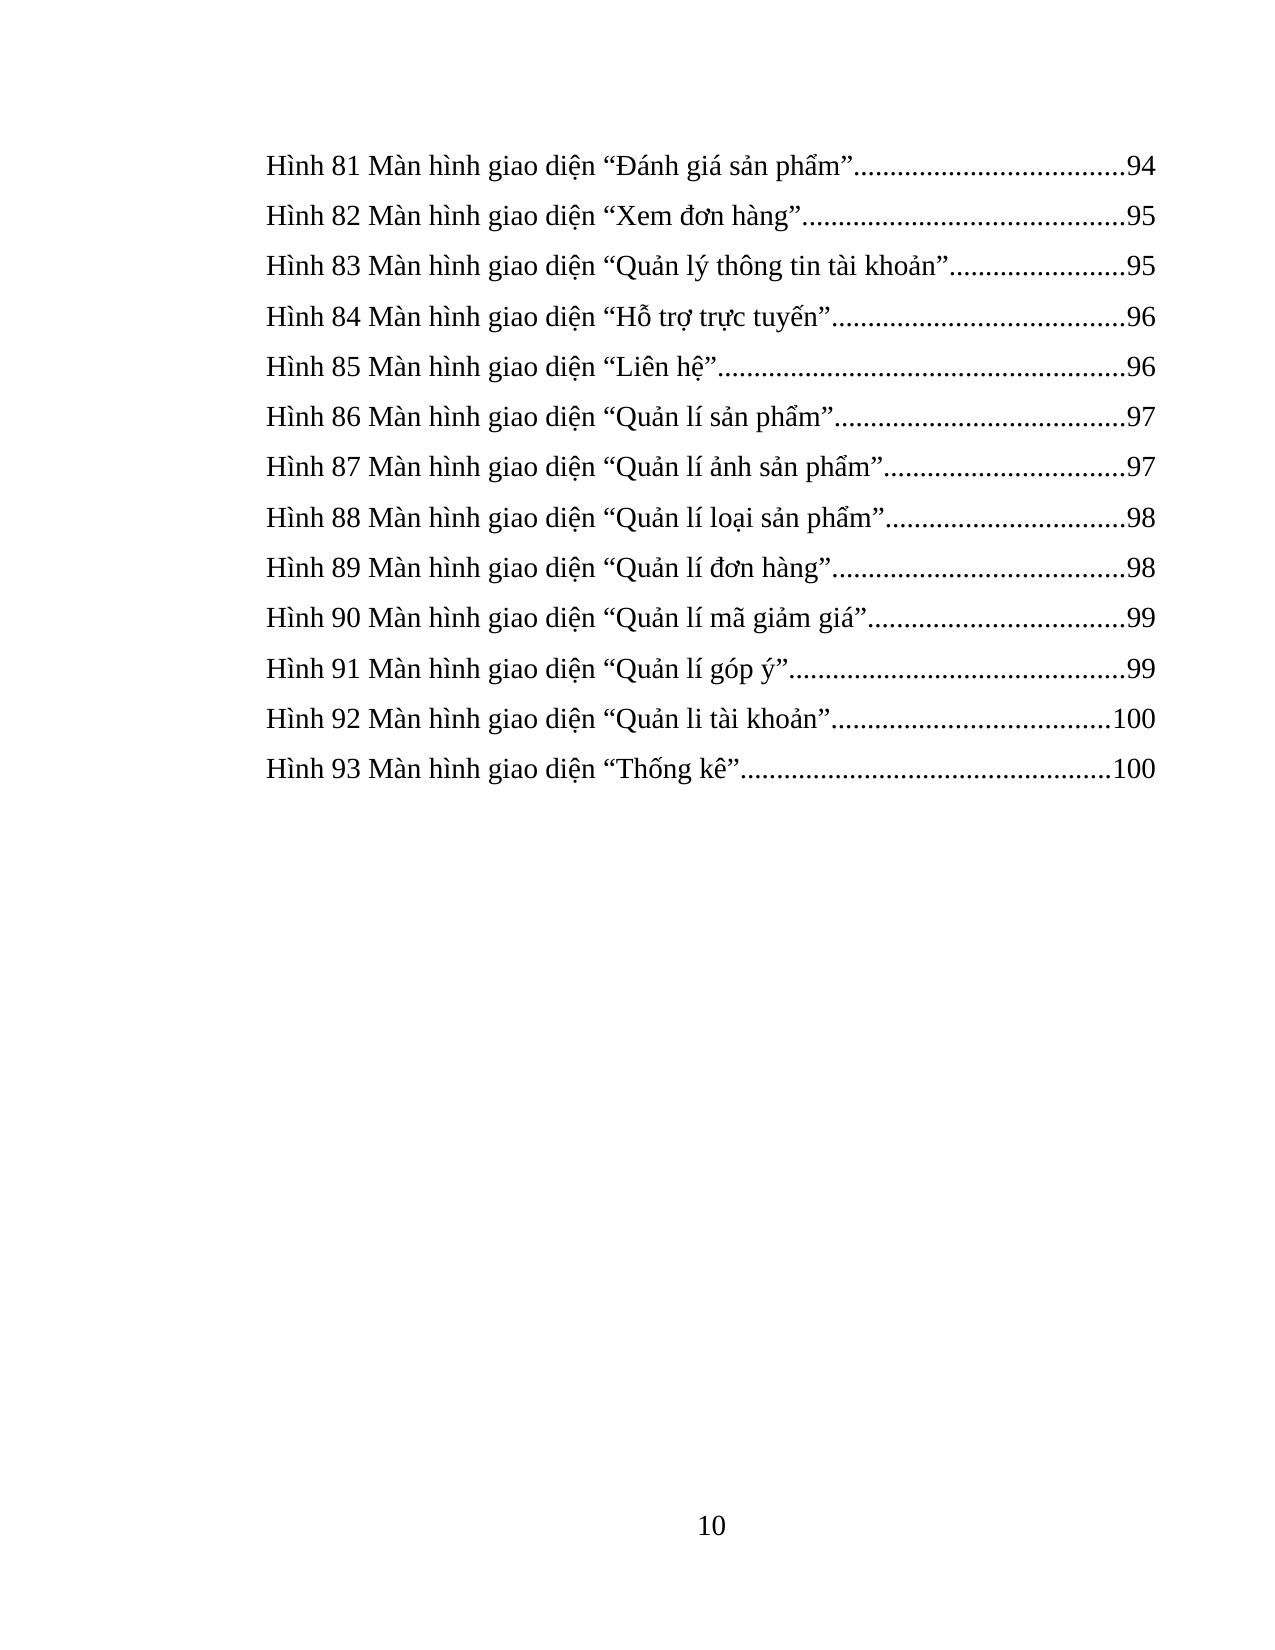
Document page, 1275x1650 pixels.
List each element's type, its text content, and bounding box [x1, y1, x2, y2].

text Hình 87 Màn hình giao diện “Quản lí ảnh sản phẩm” 97 [207, 449, 1157, 483]
text Hình 93 Màn hình giao diện “Thống kê” 100 [207, 751, 1157, 785]
text Hình 90 Màn hình giao diện “Quản lí mã giảm giá” 99 [207, 601, 1157, 634]
text Hình 86 Màn hình giao diện “Quản lí sản phẩm” 97 [207, 399, 1157, 433]
text Hình 92 Màn hình giao diện “Quản li tài khoản” 100 [207, 701, 1157, 735]
text Hình 82 Màn hình giao diện “Xem đơn hàng” 95 [207, 198, 1157, 232]
text Hình 83 Màn hình giao diện “Quản lý thông tin tài khoản” 95 [207, 248, 1157, 282]
text Hình 91 Màn hình giao diện “Quản lí góp ý” 99 [207, 651, 1157, 684]
text Hình 85 Màn hình giao diện “Liên hệ” 96 [207, 349, 1157, 382]
text Hình 81 Màn hình giao diện “Đánh giá sản phẩm” 94 [207, 148, 1157, 181]
text Hình 84 Màn hình giao diện “Hỗ trợ trực tuyến” 96 [207, 299, 1157, 332]
text Hình 88 Màn hình giao diện “Quản lí loại sản phẩm” 98 [207, 500, 1157, 533]
text Hình 89 Màn hình giao diện “Quản lí đơn hàng” 98 [207, 550, 1157, 584]
